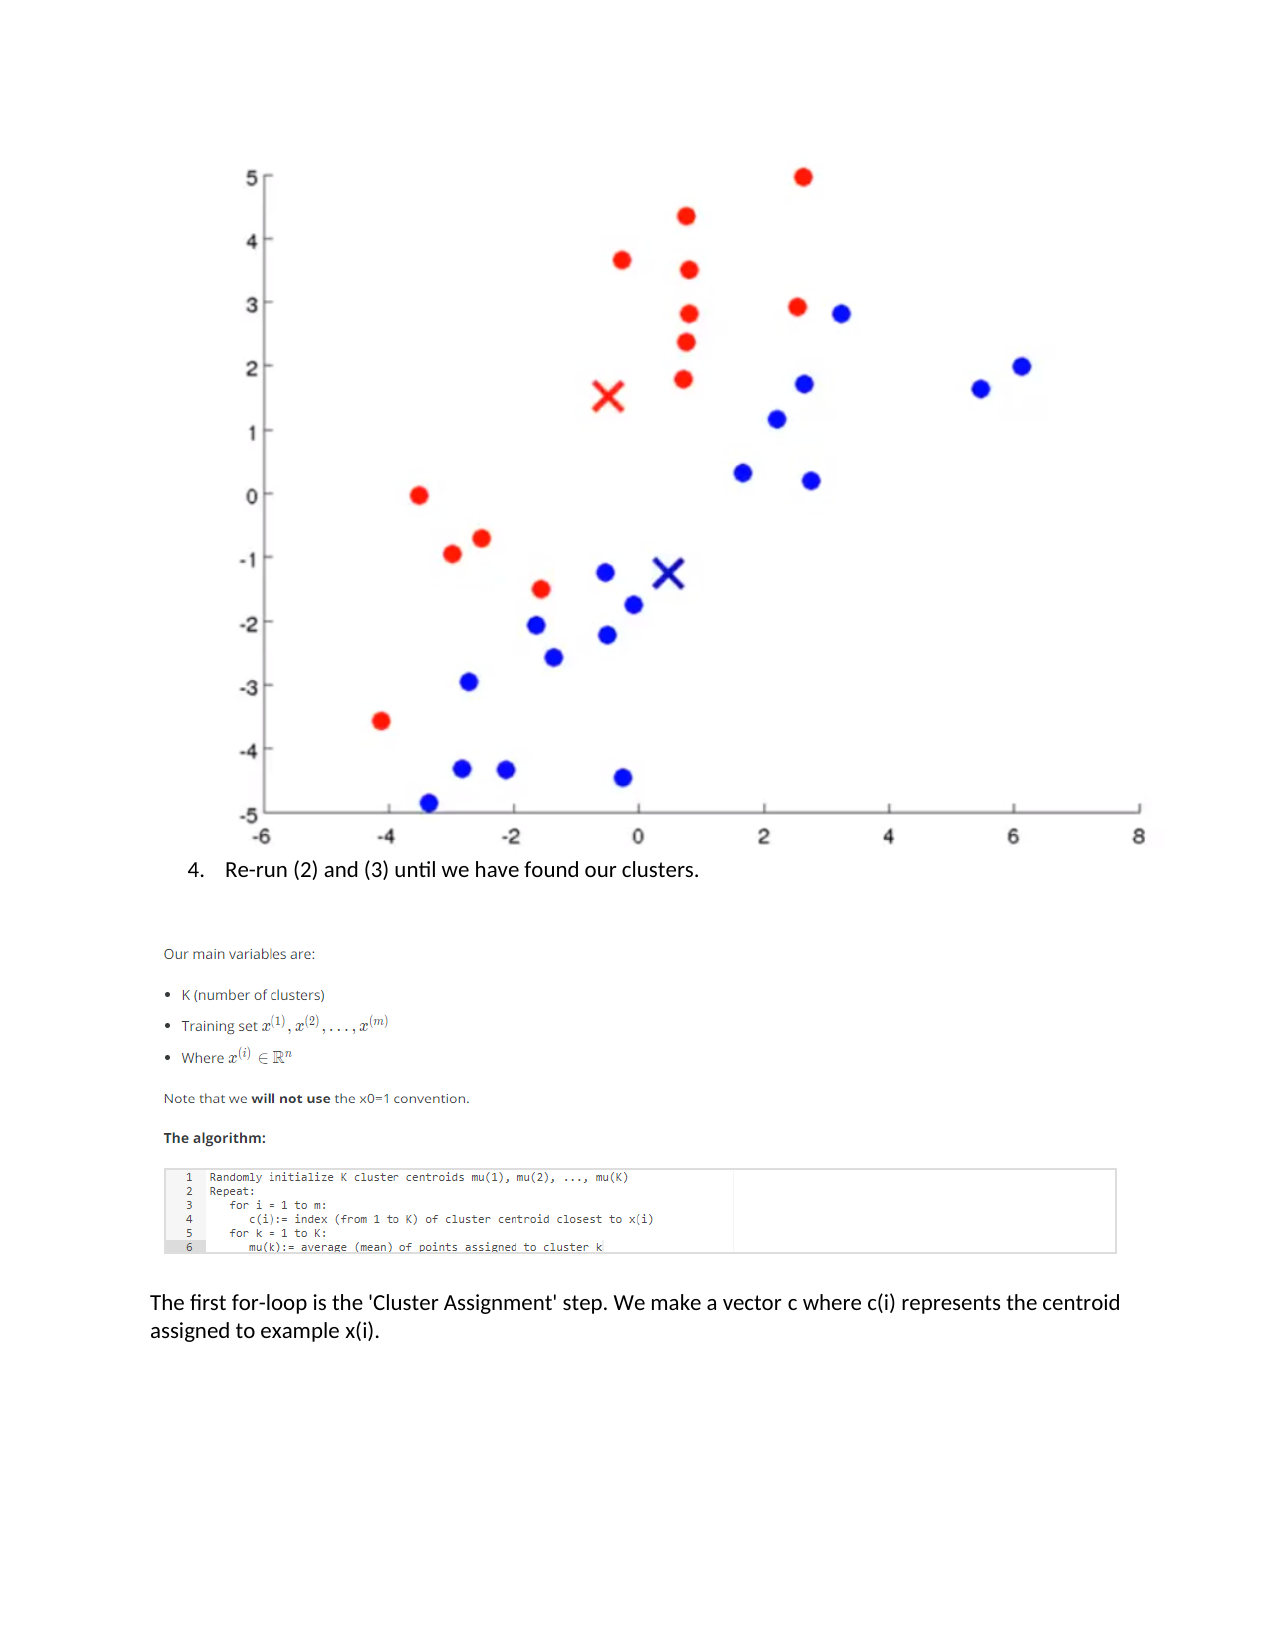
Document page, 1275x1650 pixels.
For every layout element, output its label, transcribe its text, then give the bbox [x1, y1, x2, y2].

text The first for-loop is the 'Cluster Assignment' step. We make a vector c where c(i) represents the centroid assigned to example x(i). [150, 1288, 1125, 1344]
picture [225, 150, 1200, 856]
picture [150, 939, 1125, 1260]
list Re-run (2) and (3) until we have found our clusters. [187, 856, 1125, 884]
